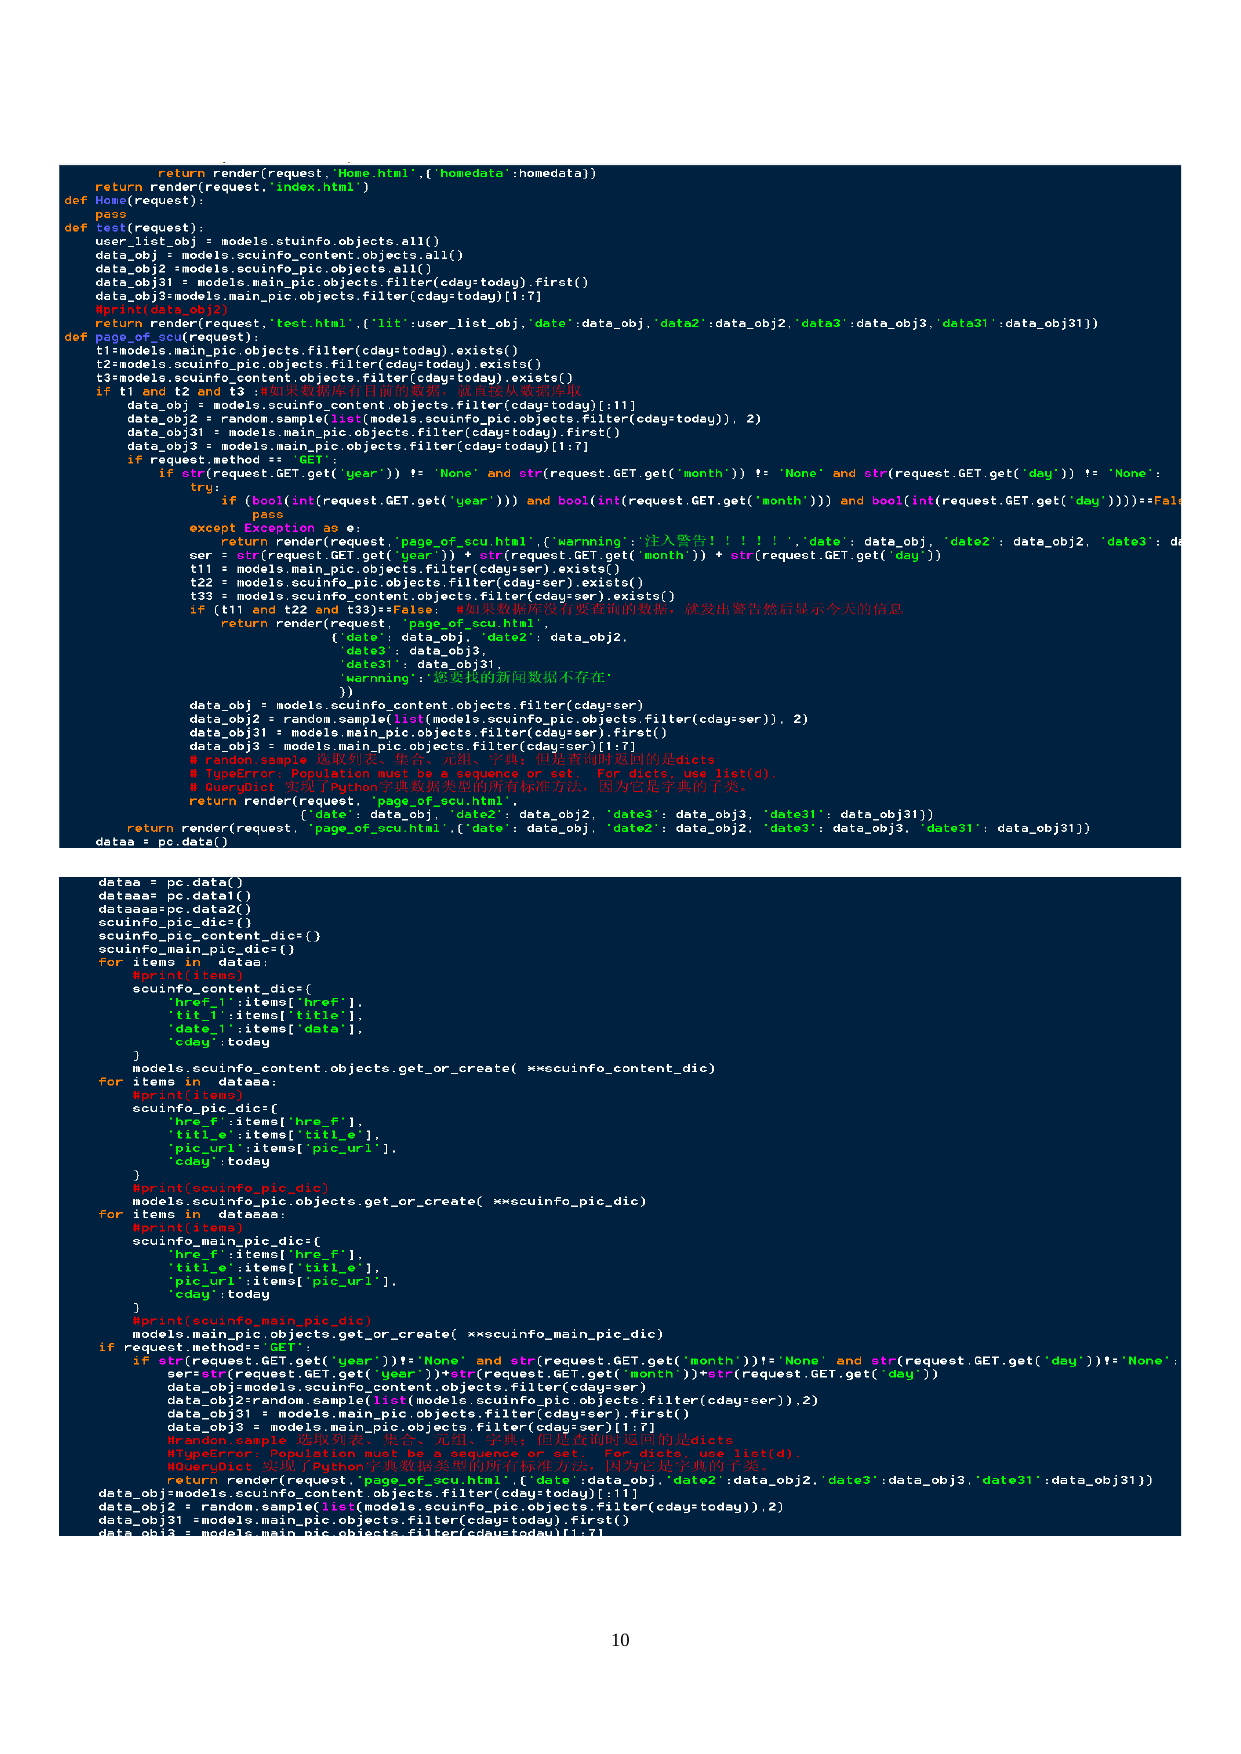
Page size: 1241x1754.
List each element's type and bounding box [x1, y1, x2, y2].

picture [59, 162, 1182, 848]
picture [59, 877, 1182, 1536]
